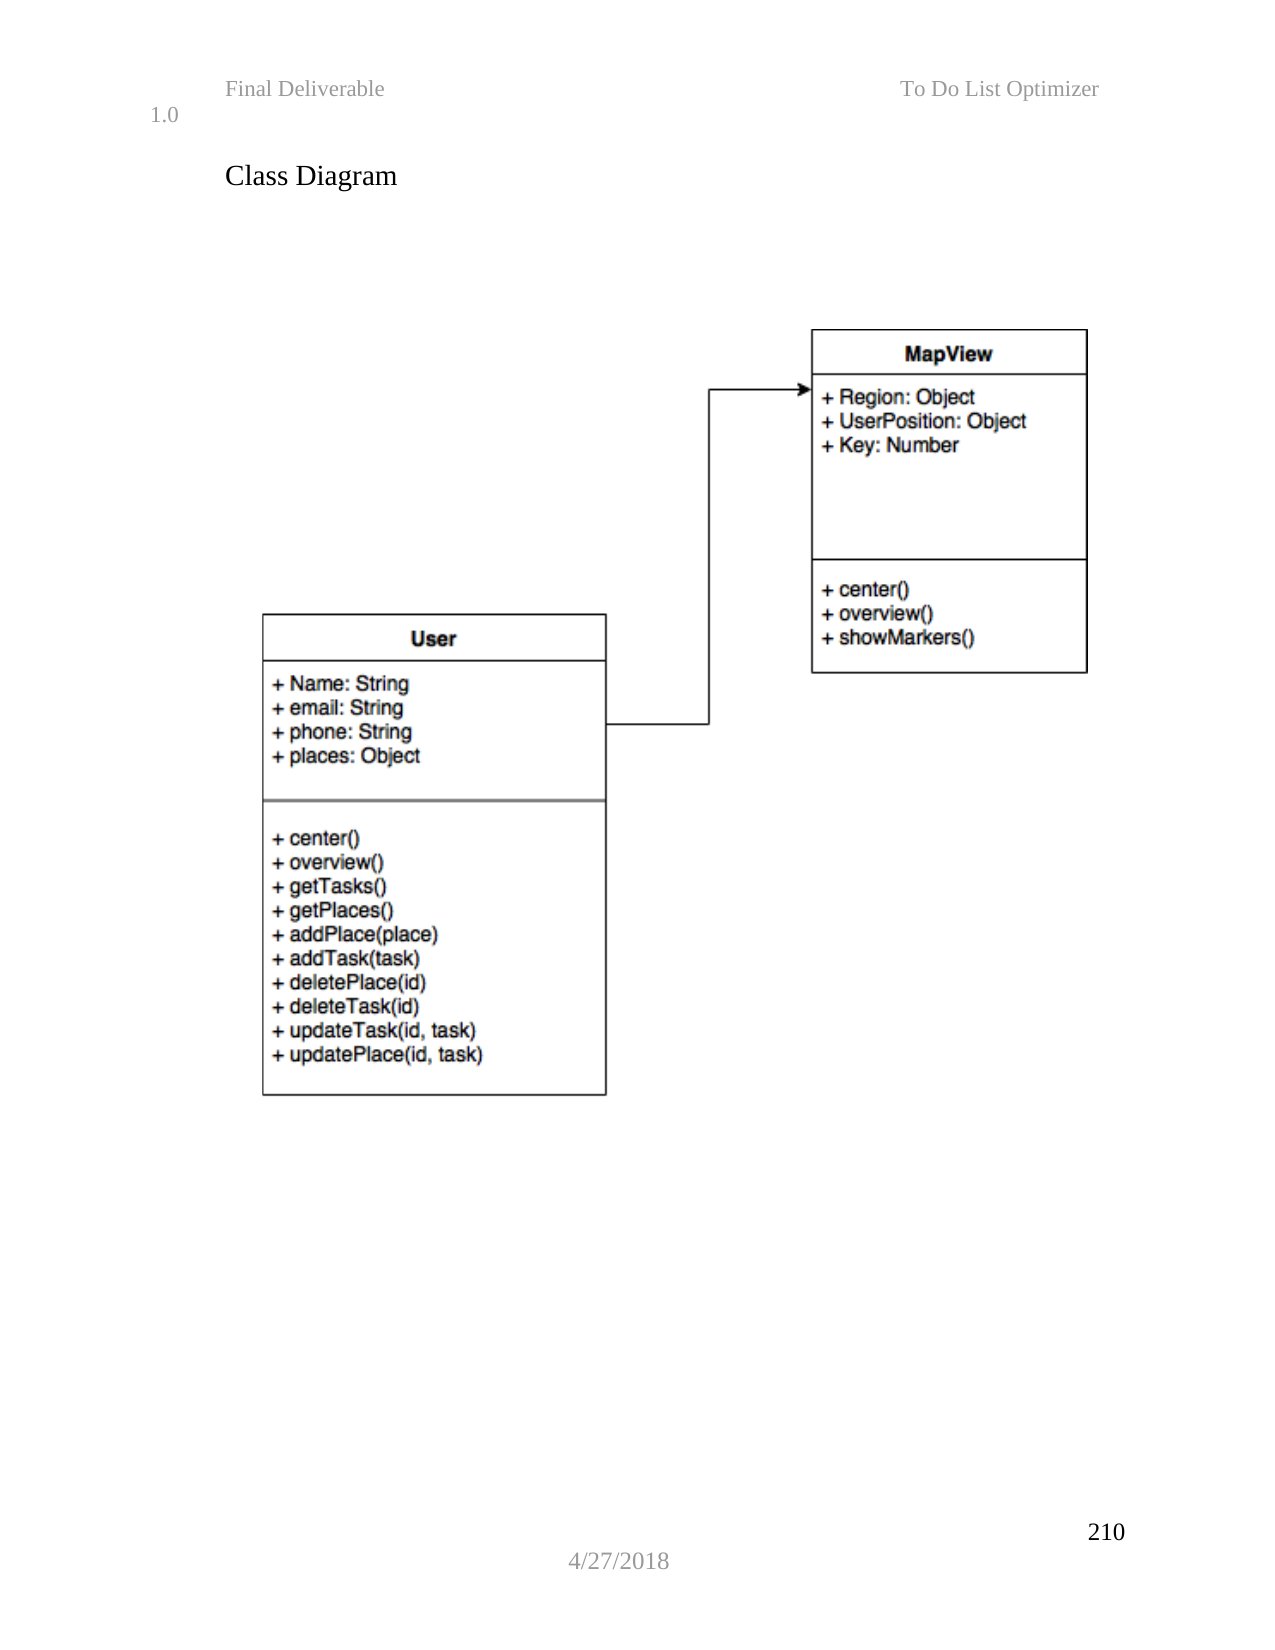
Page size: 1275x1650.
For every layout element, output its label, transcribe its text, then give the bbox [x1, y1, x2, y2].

title Class Diagram [150, 158, 1125, 192]
picture [262, 329, 1088, 1103]
